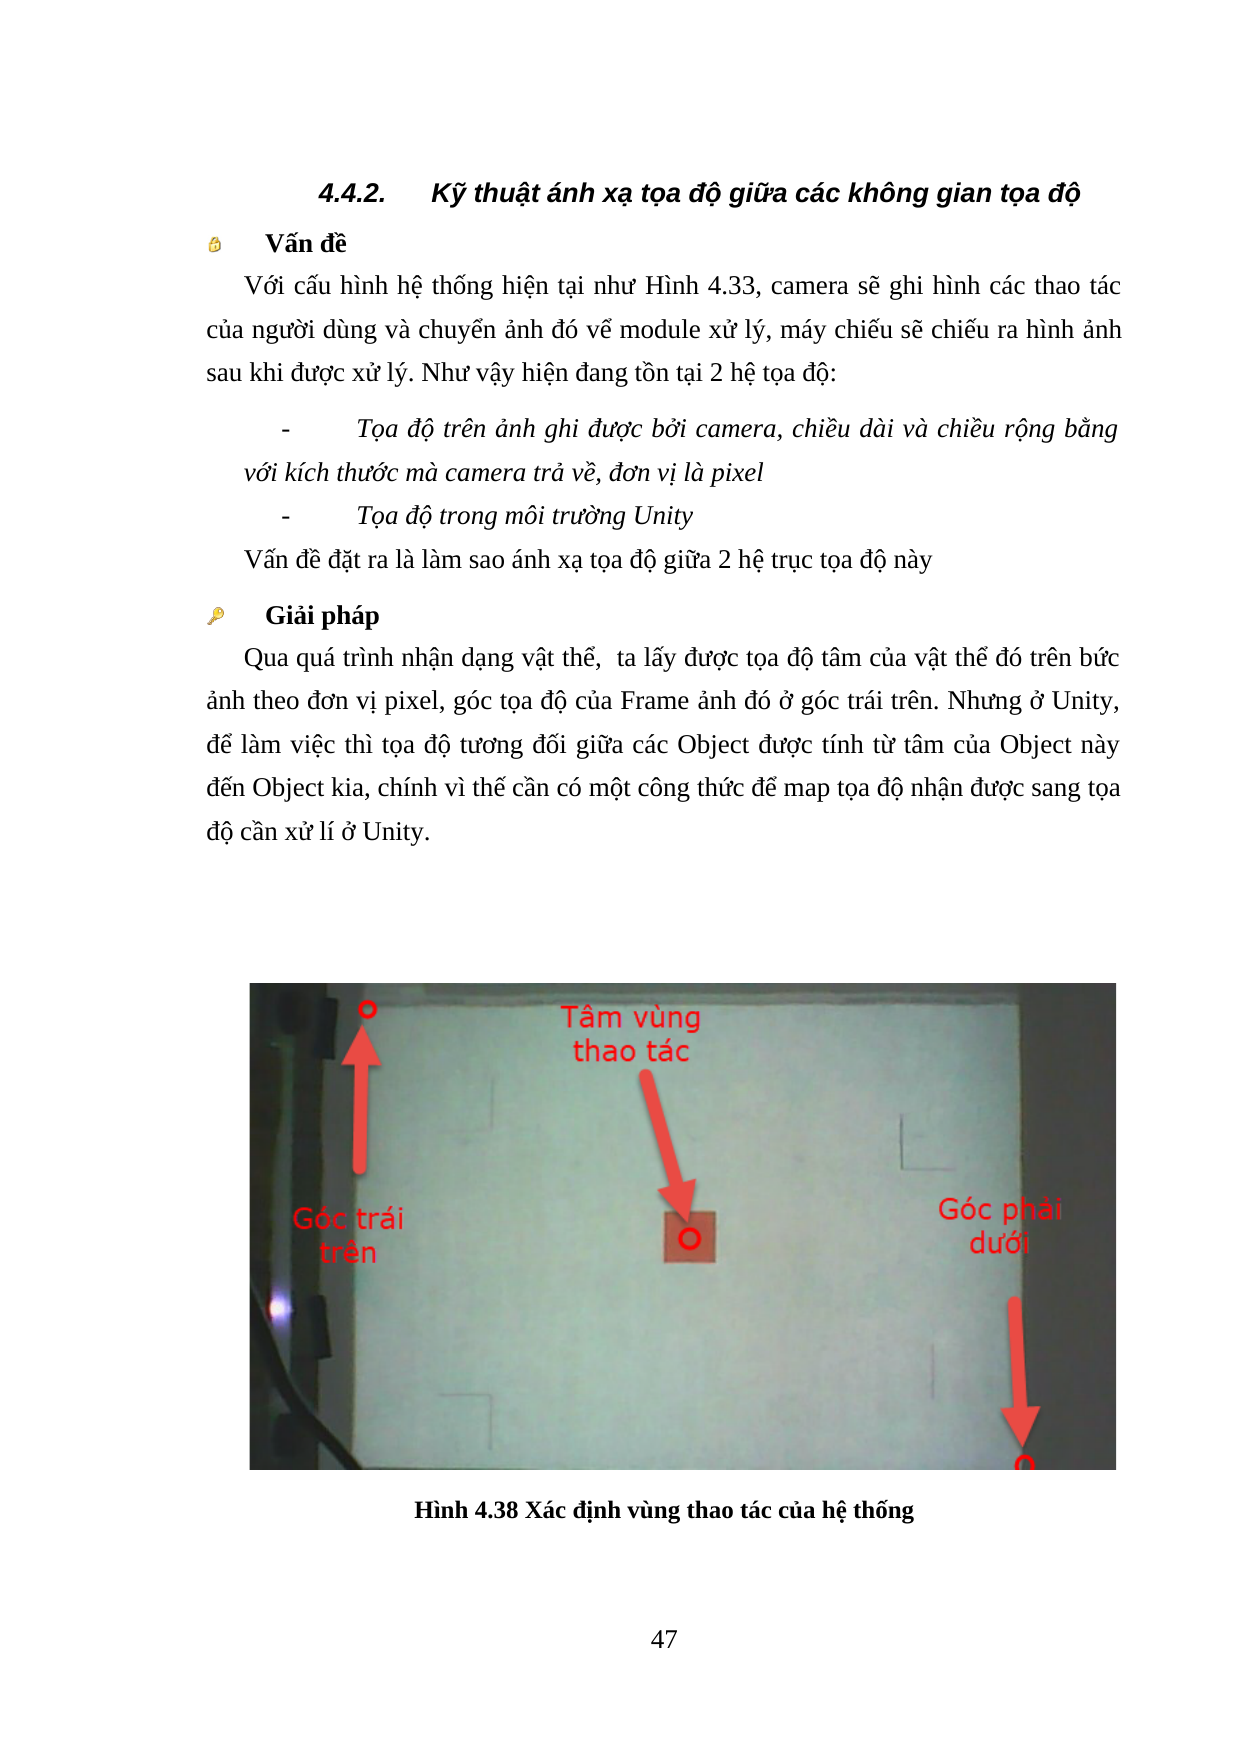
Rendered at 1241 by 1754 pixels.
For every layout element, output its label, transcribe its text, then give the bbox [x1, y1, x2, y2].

text Qua quá trình nhận dạng vật thể, ta lấy được tọa độ tâm của vật thể đó trên bức ảnh theo đơn vị pixel, góc tọa độ của Frame ảnh đó ở góc trái trên. Nhưng ở Unity, để làm việc thì tọa độ tương đối giữa các Object được tính từ tâm của Object này đến Object kia, chính vì thế cần có một công thức để map tọa độ nhận được sang tọa độ cần xử lí ở Unity. [206, 641, 1122, 846]
subtitle Tọa độ trong môi trường Unity [244, 499, 1122, 531]
subtitle Tọa độ trên ảnh ghi được bởi camera, chiều dài và chiều rộng bằng với kích thước mà camera trả về, đơn vị là pixel [244, 412, 1122, 487]
picture [207, 607, 224, 625]
picture [207, 235, 222, 253]
text Vấn đề [206, 227, 1122, 258]
text Vấn đề đặt ra là làm sao ánh xạ tọa độ giữa 2 hệ trục tọa độ này [206, 543, 1122, 574]
text Giải pháp [206, 599, 1122, 630]
subtitle Kỹ thuật ánh xạ tọa độ giữa các không gian tọa độ [281, 177, 1122, 208]
picture [249, 983, 1117, 1470]
